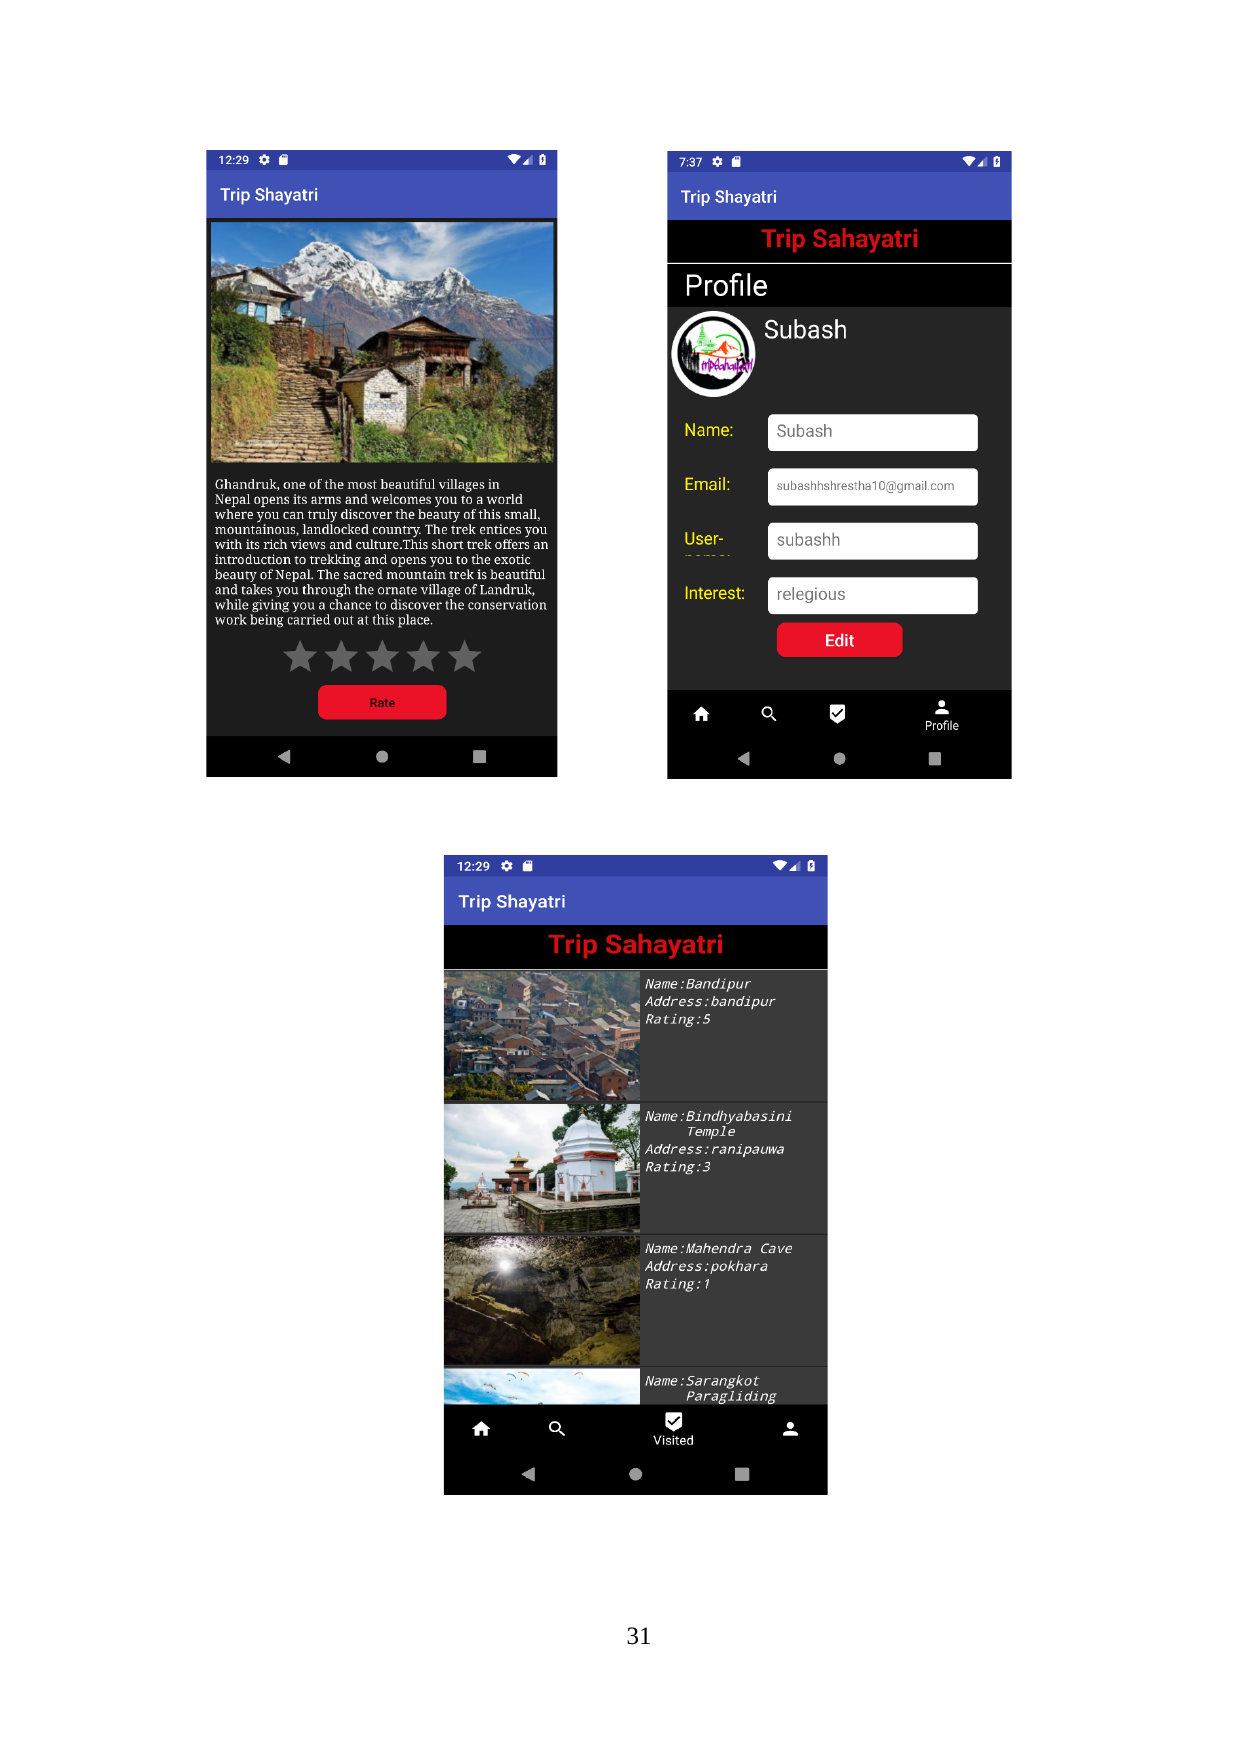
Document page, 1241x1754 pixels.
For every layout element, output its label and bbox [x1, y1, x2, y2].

picture [667, 151, 1012, 779]
picture [443, 855, 828, 1495]
picture [206, 150, 558, 777]
